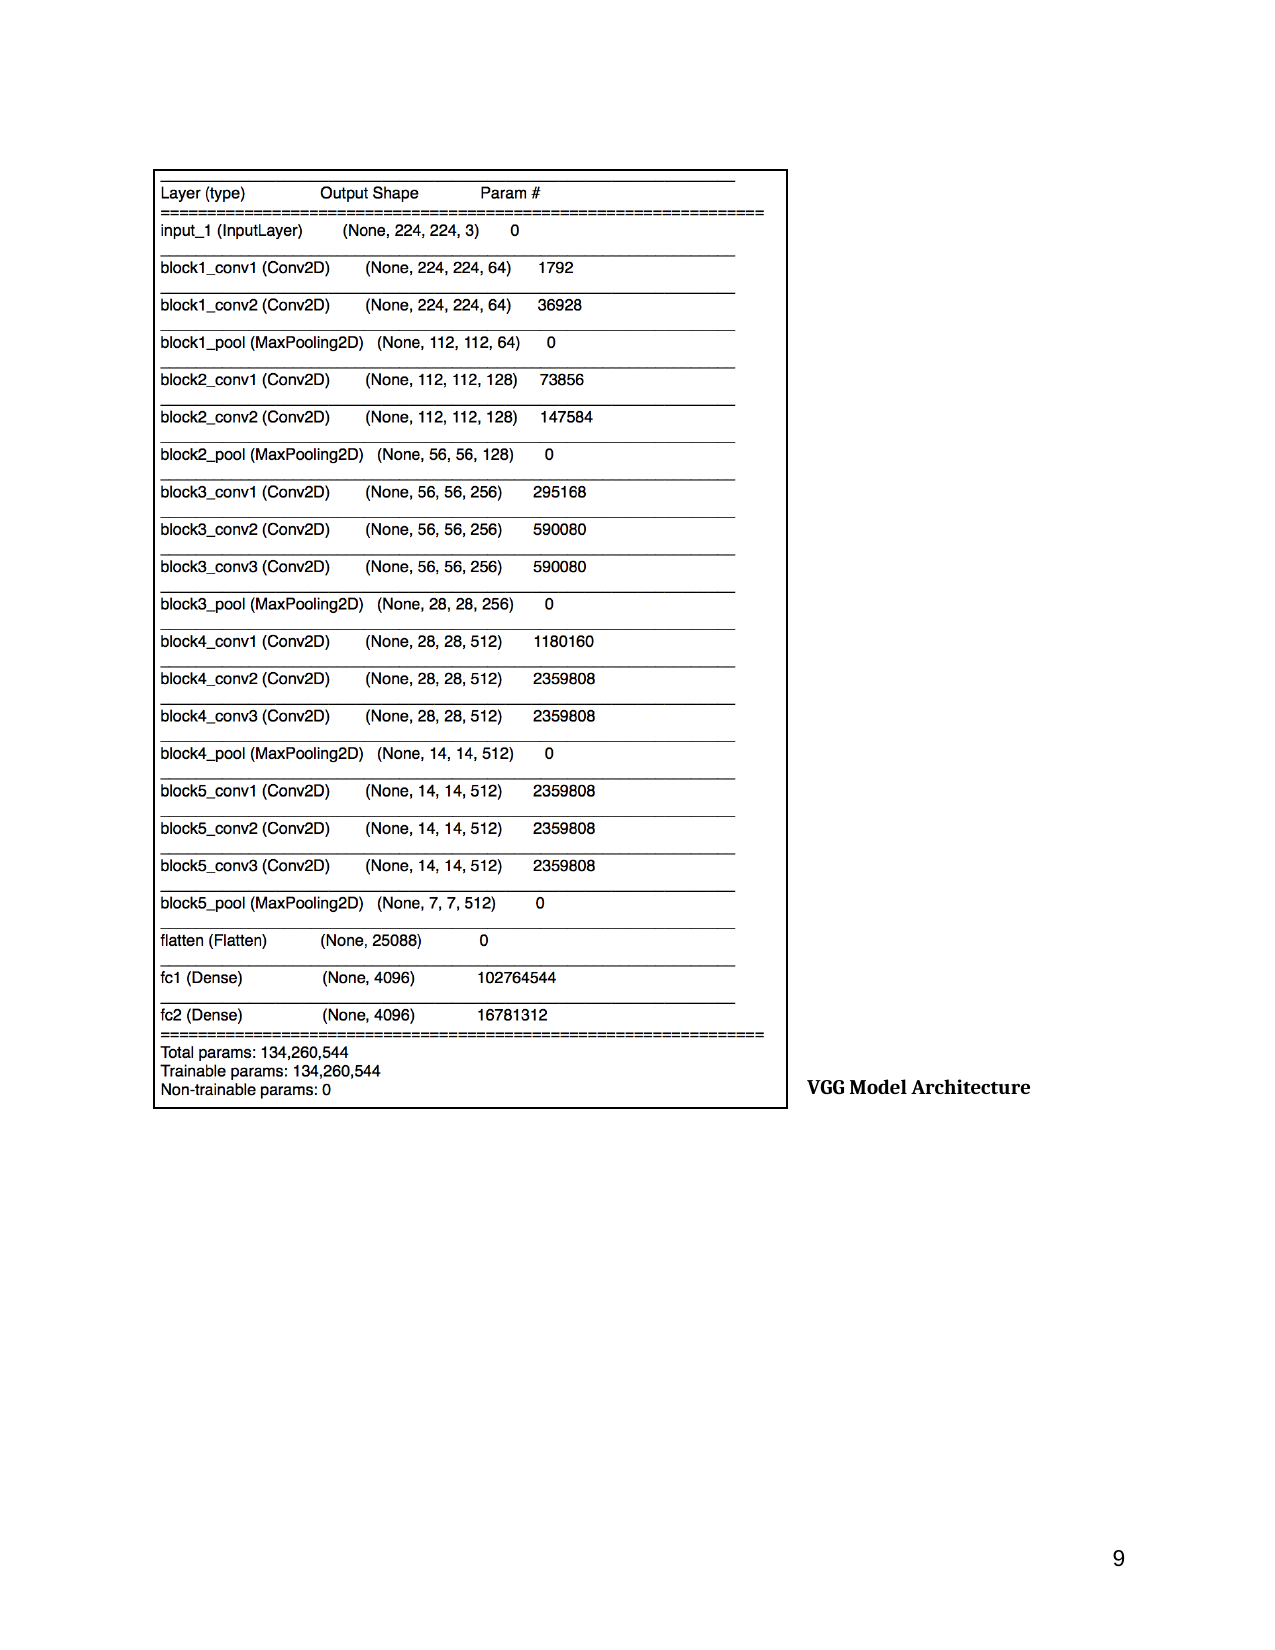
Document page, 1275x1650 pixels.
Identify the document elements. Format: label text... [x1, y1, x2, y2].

text VGG Model Architecture [788, 1076, 1125, 1099]
picture [155, 171, 786, 1107]
